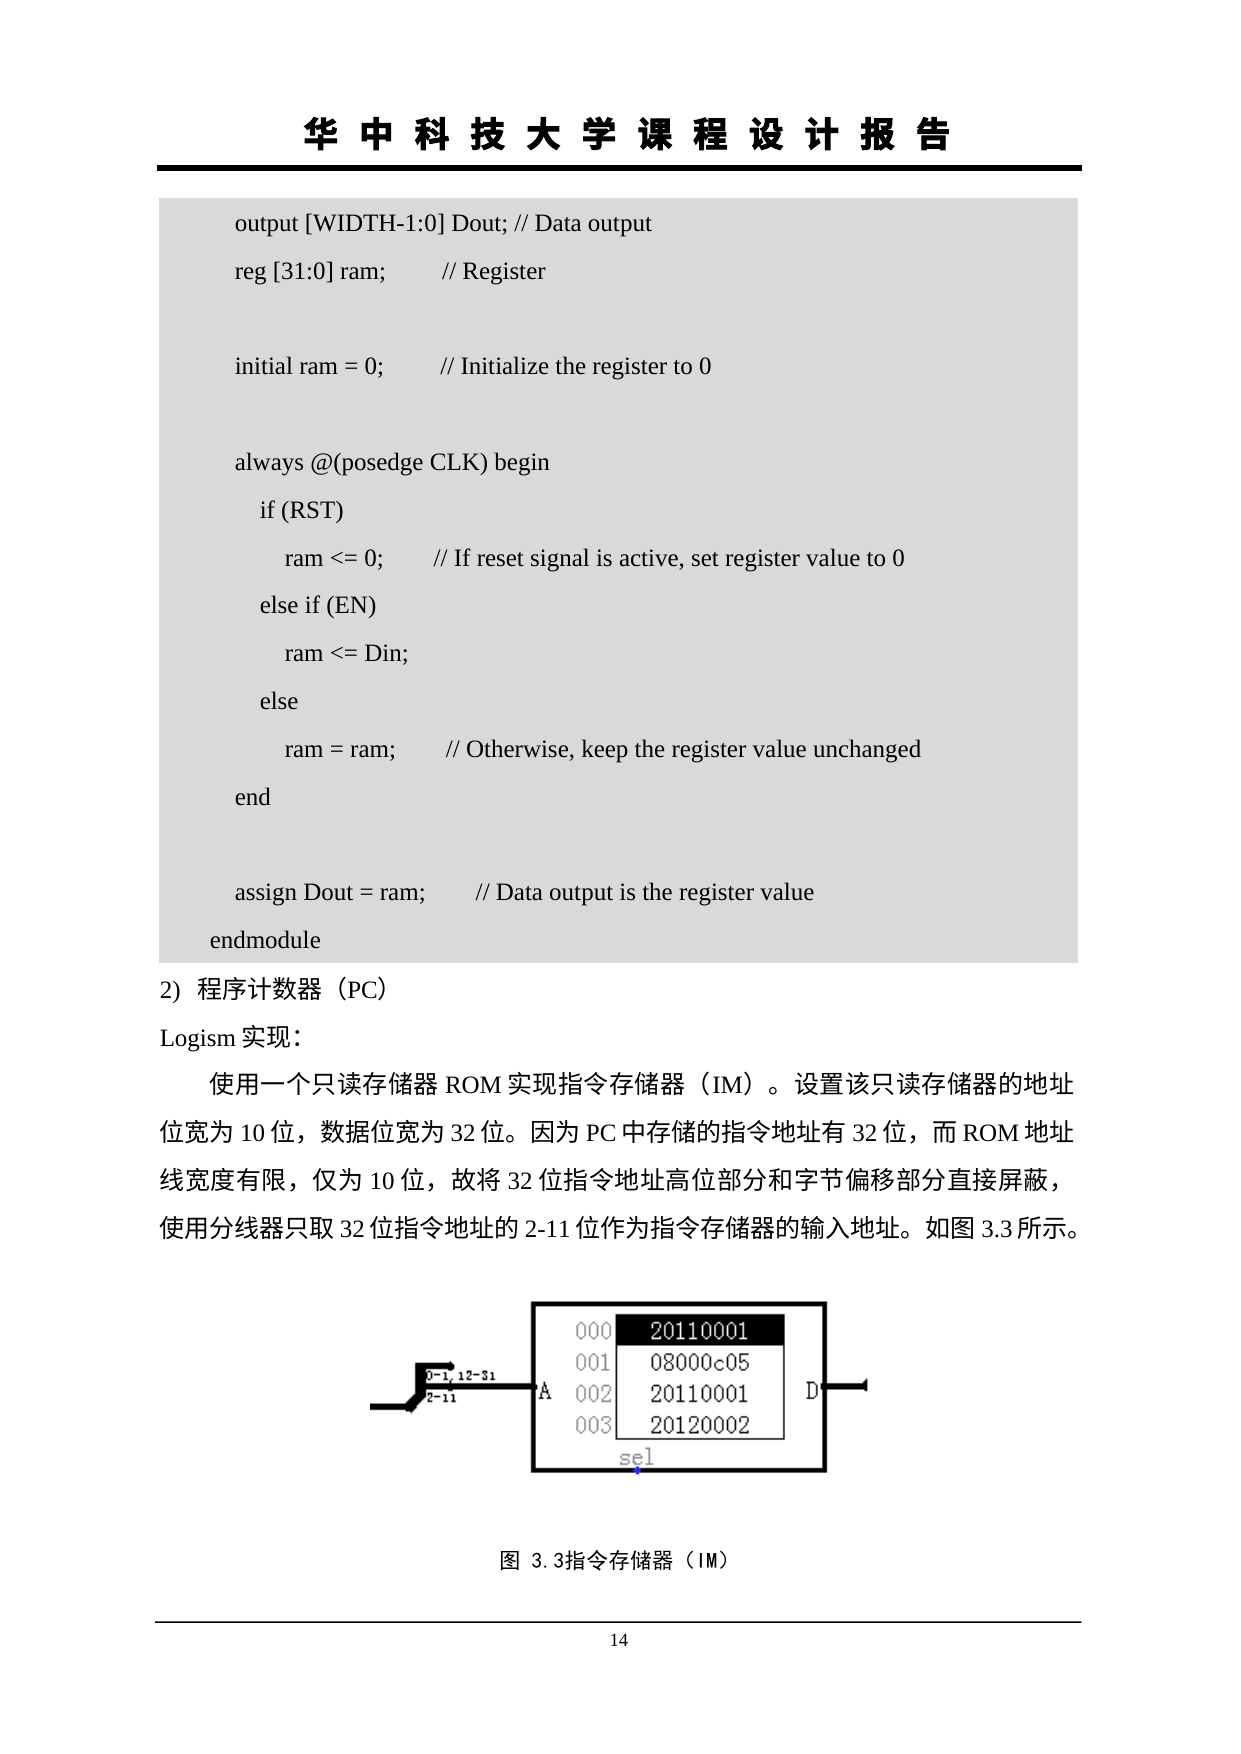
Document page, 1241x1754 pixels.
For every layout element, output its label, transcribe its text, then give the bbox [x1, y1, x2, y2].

text if (RST) [159, 485, 1078, 533]
text ram = ram; // Otherwise, keep the register value unchanged [159, 724, 1078, 772]
picture [370, 1250, 868, 1495]
text else if (EN) [159, 581, 1078, 629]
text endmodule [159, 916, 1078, 963]
text initial ram = 0; // Initialize the register to 0 [159, 342, 1078, 390]
text ram <= 0; // If reset signal is active, set register value to 0 [159, 533, 1078, 581]
text assign Dout = ram; // Data output is the register value [159, 868, 1078, 916]
text end [159, 772, 1078, 820]
text else [159, 677, 1078, 724]
text output [WIDTH-1:0] Dout; // Data output [159, 198, 1078, 246]
list 程序计数器（PC） [159, 963, 1078, 1011]
text reg [31:0] ram; // Register [159, 246, 1078, 294]
text Logism实现： [159, 1011, 1078, 1059]
text always @(posedge CLK) begin [159, 437, 1078, 485]
text ram <= Din; [159, 629, 1078, 677]
